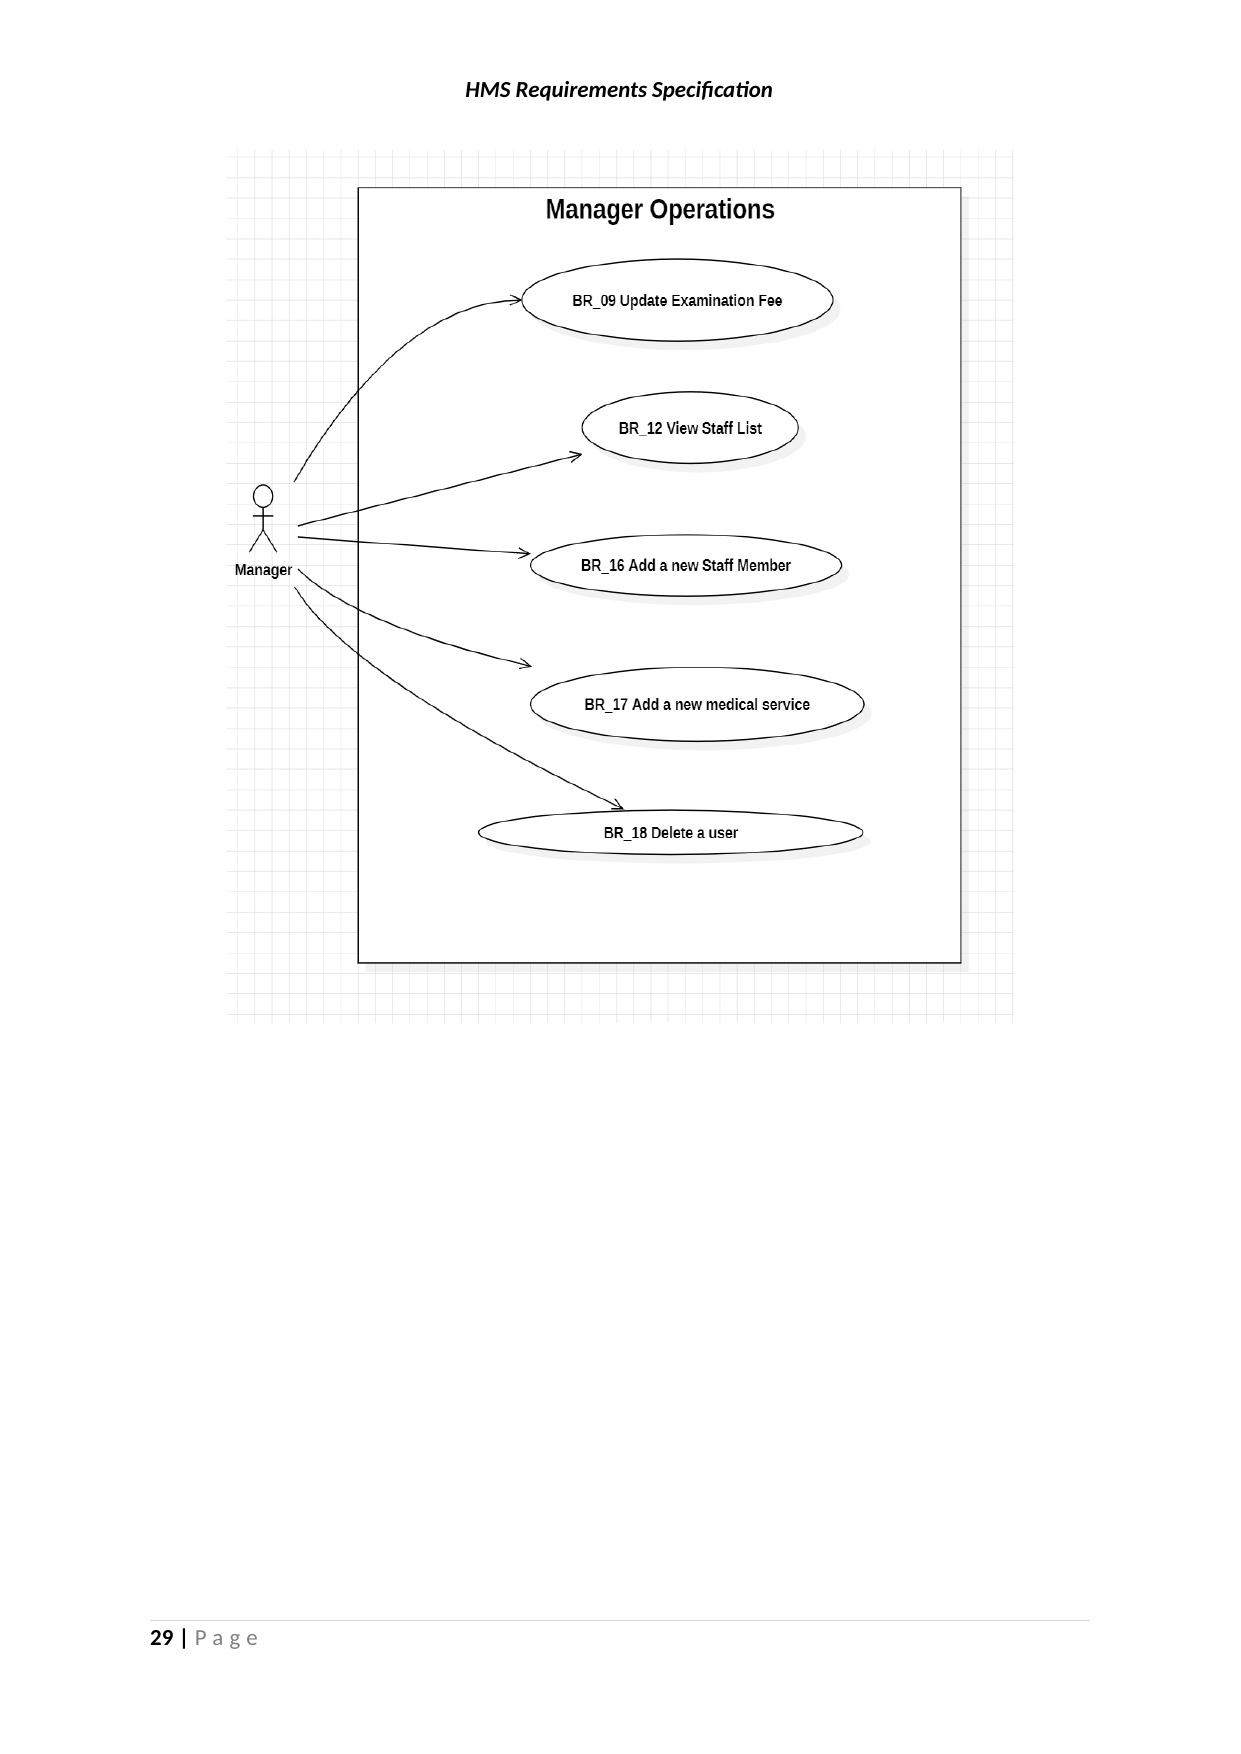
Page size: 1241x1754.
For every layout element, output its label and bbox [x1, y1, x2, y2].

picture [226, 150, 1014, 1023]
